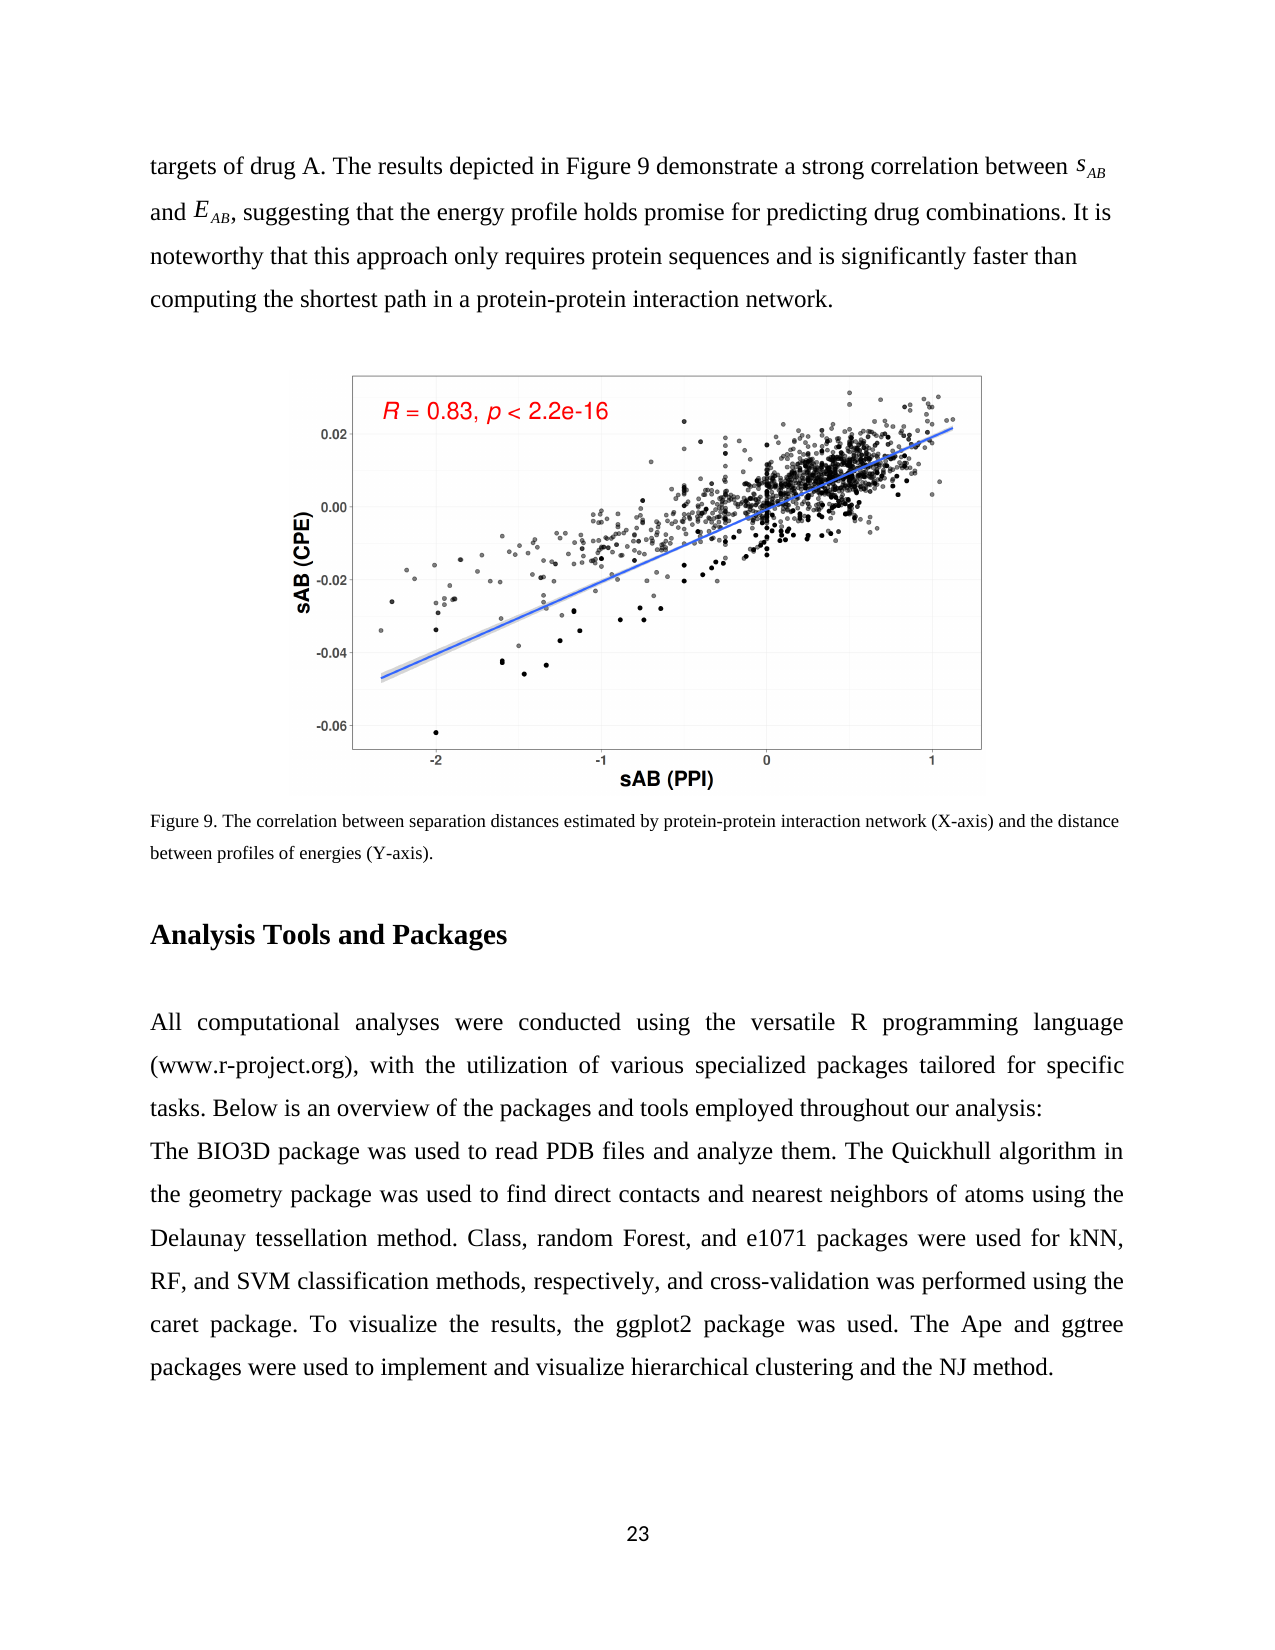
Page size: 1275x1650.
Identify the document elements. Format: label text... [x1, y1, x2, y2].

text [150, 150, 1125, 313]
picture [288, 370, 987, 796]
text Analysis Tools and Packages [150, 917, 1125, 951]
text The BIO3D package was used to read PDB files and analyze them. The Quickhull algorithm in the geometry package was used to find direct contacts and nearest neighbors of atoms using the Delaunay tessellation method. Class, random Forest, and e1071 packages were used for kNN, RF, and SVM classification methods, respectively, and cross-validation was performed using the caret package. To visualize the results, the ggplot2 package was used. The Ape and ggtree packages were used to implement and visualize hierarchical clustering and the NJ method. [150, 1136, 1125, 1381]
text Figure 9. The correlation between separation distances estimated by protein-protein interaction network (X-axis) and the distance between profiles of energies (Y-axis). [150, 809, 1125, 863]
text All computational analyses were conducted using the versatile R programming language (www.r-project.org), with the utilization of various specialized packages tailored for specific tasks. Below is an overview of the packages and tools employed throughout our analysis: [150, 1007, 1125, 1122]
